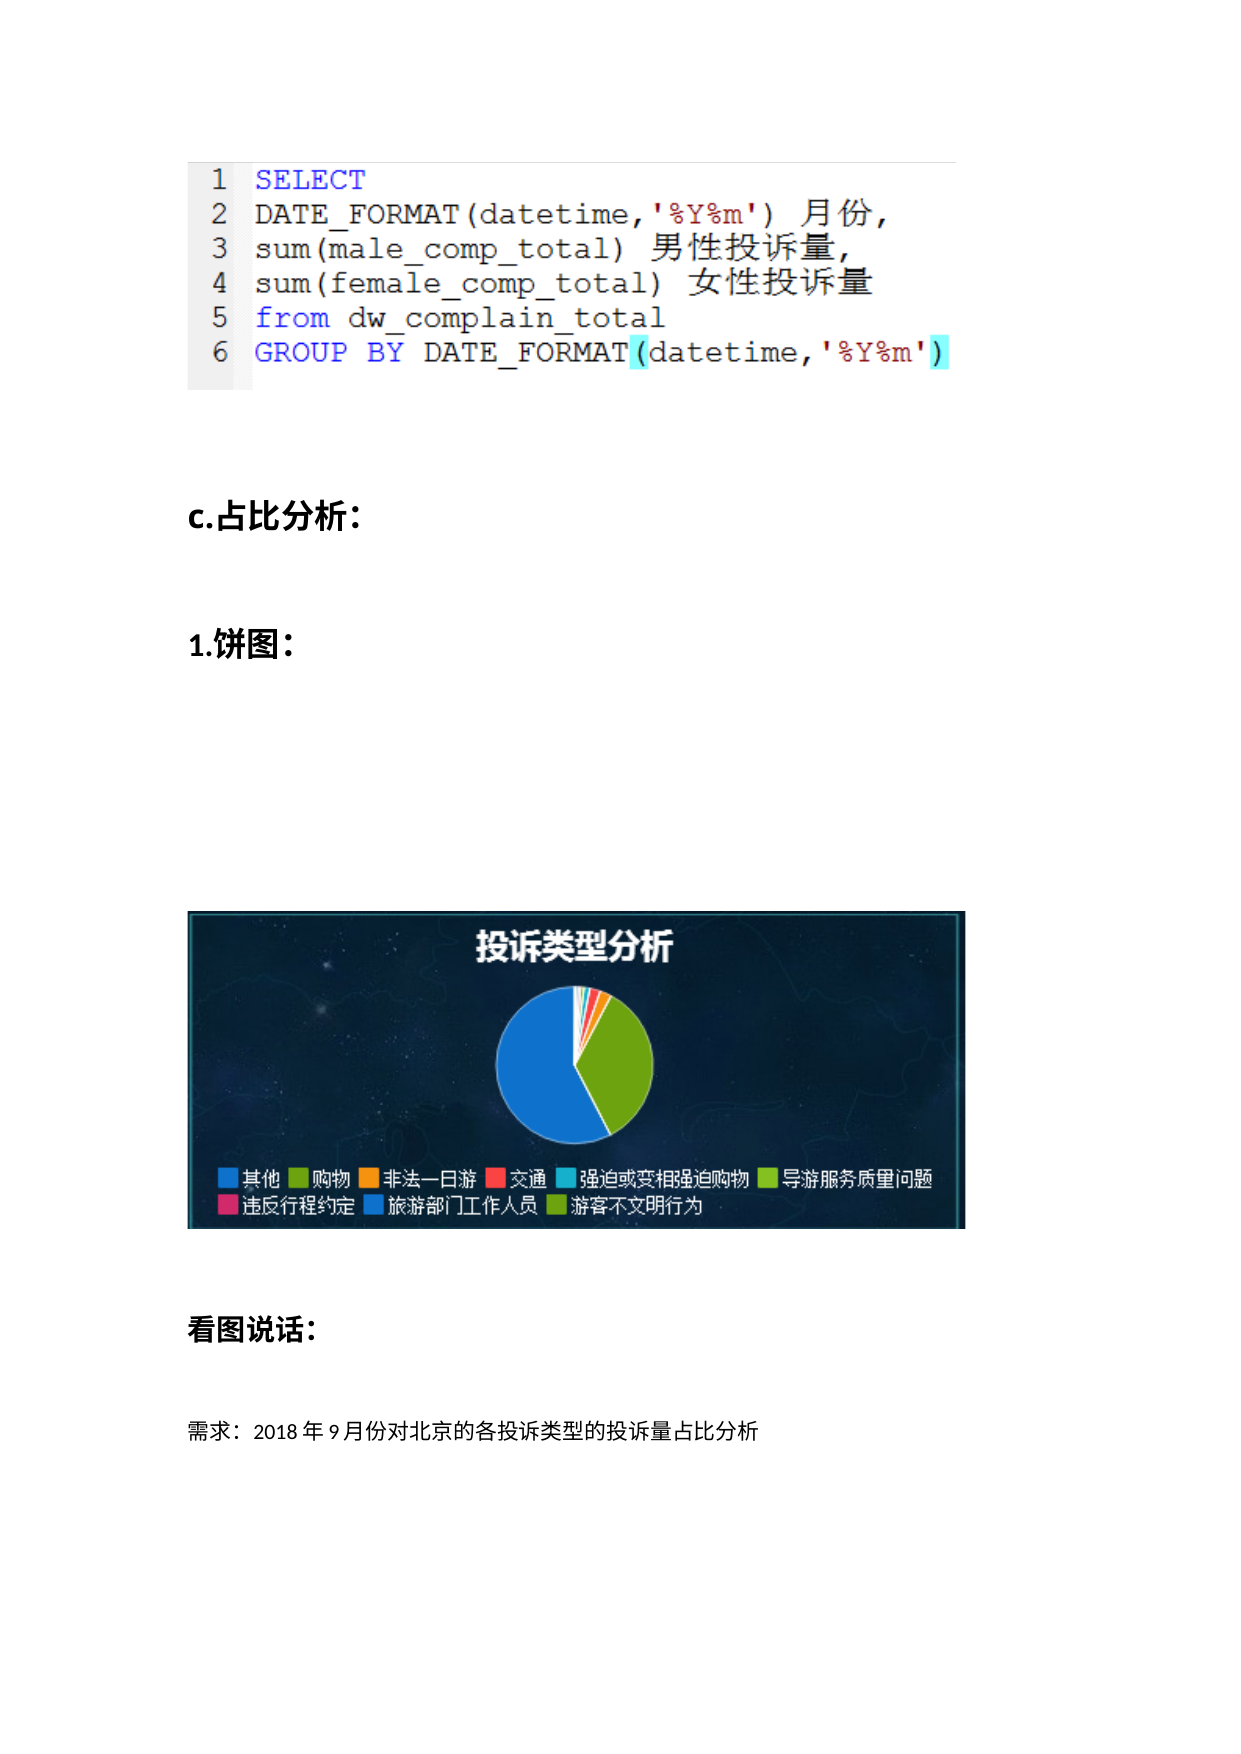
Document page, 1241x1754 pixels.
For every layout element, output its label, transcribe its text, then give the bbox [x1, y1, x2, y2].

picture [187, 162, 957, 390]
text 需求：2018年9月份对北京的各投诉类型的投诉量占比分析 [187, 1414, 1053, 1446]
subtitle 看图说话： [187, 1295, 1053, 1360]
subtitle c.占比分析： [187, 482, 1053, 547]
picture [187, 911, 966, 1229]
